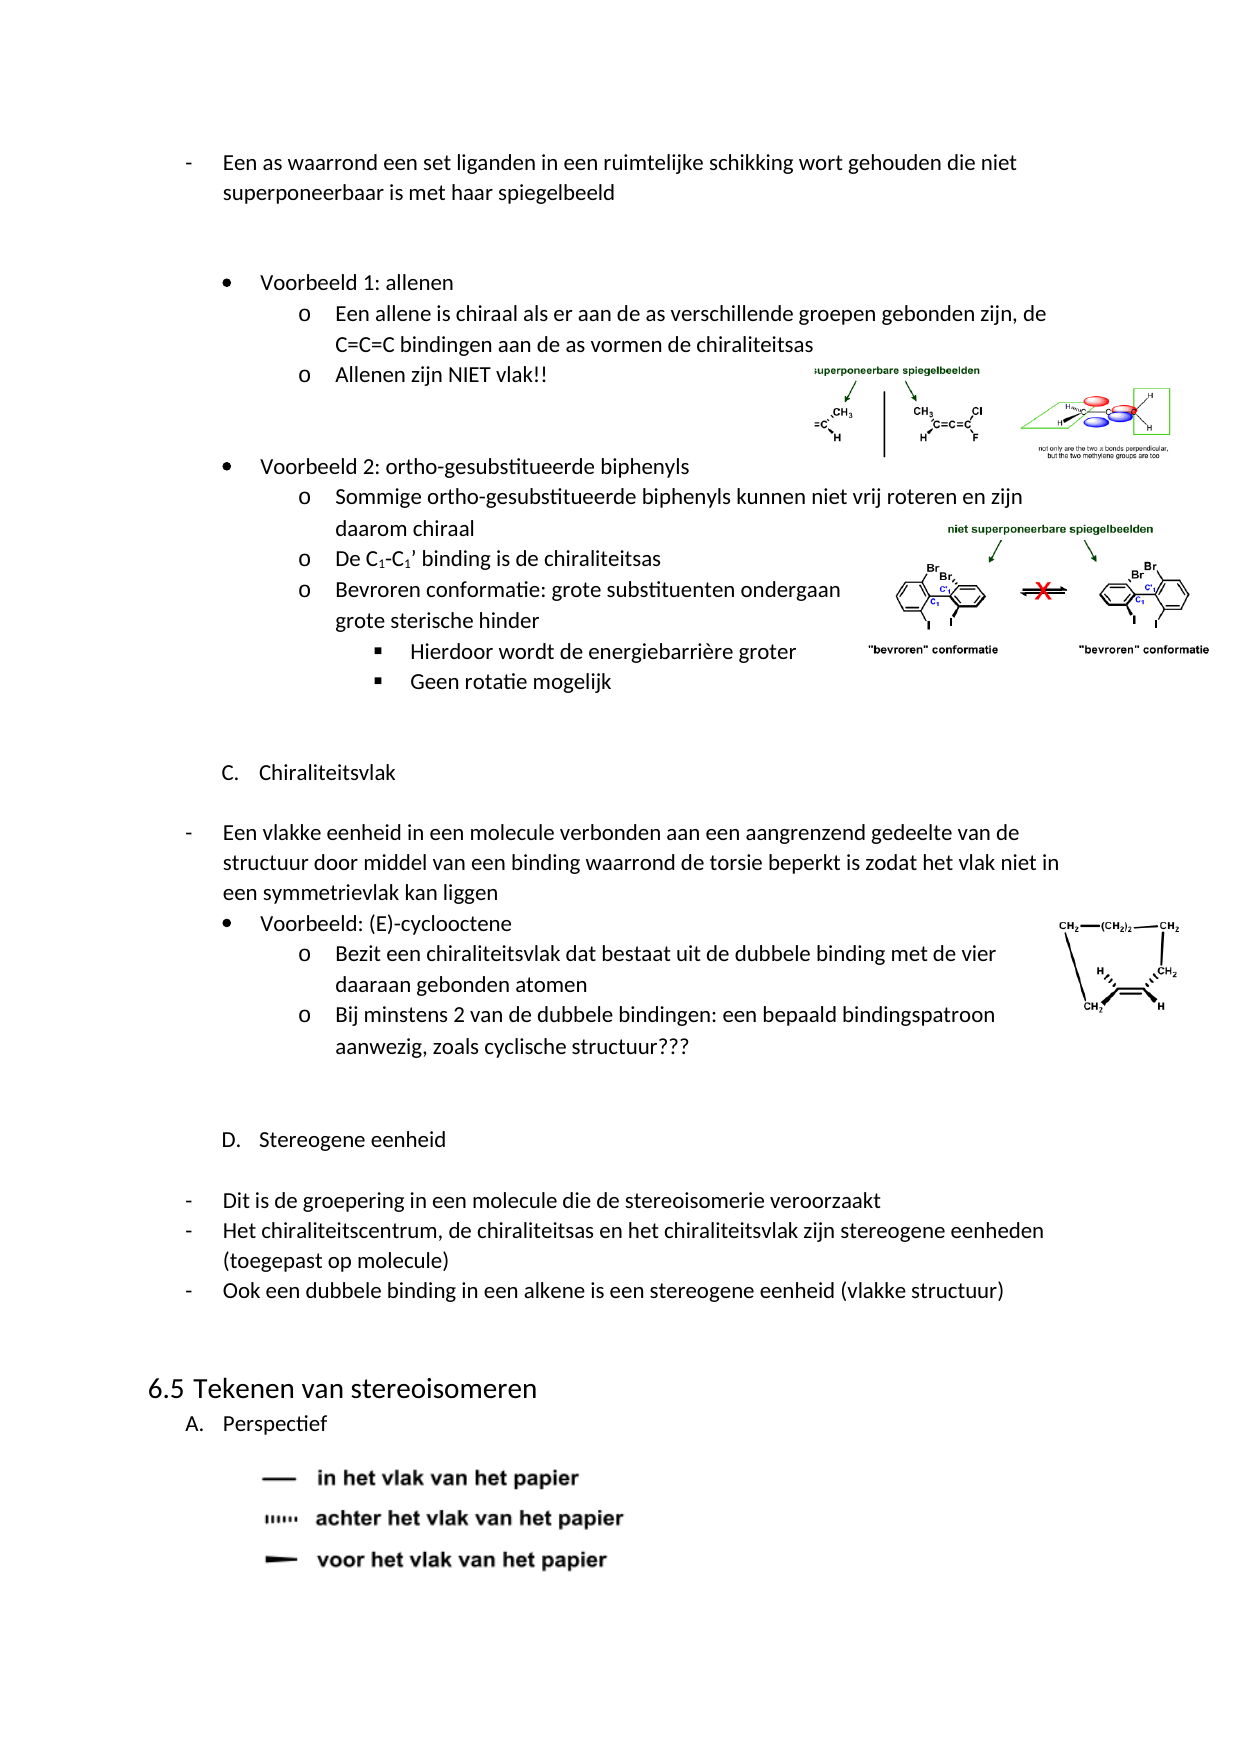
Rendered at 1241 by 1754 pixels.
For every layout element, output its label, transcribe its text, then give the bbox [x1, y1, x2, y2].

list Dit is de groepering in een molecule die de stereoisomerie veroorzaakt [185, 1186, 1093, 1214]
list Ook een dubbele binding in een alkene is een stereogene eenheid (vlakke structuur) [185, 1277, 1093, 1305]
list Chiraliteitsvlak [221, 758, 1093, 786]
list Voorbeeld: (E)-cyclooctene [223, 909, 1093, 937]
list Een vlakke eenheid in een molecule verbonden aan een aangrenzend gedeelte van de structuur door middel van een binding waarrond de torsie beperkt is zodat het vlak niet in een symmetrievlak kan liggen [185, 818, 1093, 907]
list (toegepast op molecule) [223, 1246, 1093, 1274]
list Geen rotatie mogelijk [373, 667, 1093, 695]
list Allenen zijn NIET vlak!! [298, 360, 1093, 389]
list Stereogene eenheid [221, 1126, 1093, 1154]
list Een allene is chiraal als er aan de as verschillende groepen gebonden zijn, de C=C=C bindingen aan de as vormen de chiraliteitsas [298, 299, 1093, 358]
list De C1-C1’ binding is de chiraliteitsas [298, 544, 862, 573]
list Bezit een chiraliteitsvlak dat bestaat uit de dubbele binding met de vier daaraan gebonden atomen [298, 939, 1048, 998]
list Bevroren conformatie: grote substituenten ondergaan grote sterische hinder [298, 575, 862, 635]
picture [813, 361, 1177, 463]
list Voorbeeld 1: allenen [223, 268, 1093, 296]
list Bij minstens 2 van de dubbele bindingen: een bepaald bindingspatroon aanwezig, zoals cyclische structuur??? [298, 1001, 1093, 1060]
picture [1048, 910, 1186, 1020]
list Perspectief [185, 1409, 1093, 1437]
picture [862, 519, 1214, 661]
list Het chiraliteitscentrum, de chiraliteitsas en het chiraliteitsvlak zijn stereogene eenheden [185, 1216, 1093, 1244]
list Een as waarrond een set liganden in een ruimtelijke schikking wort gehouden die niet superponeerbaar is met haar spiegelbeeld [185, 148, 1093, 206]
list Voorbeeld 2: ortho-gesubstitueerde biphenyls [223, 452, 1093, 480]
list Hierdoor wordt de energiebarrière groter [373, 637, 1093, 665]
list Tekenen van stereoisomeren [148, 1370, 1093, 1406]
list Sommige ortho-gesubstitueerde biphenyls kunnen niet vrij roteren en zijn daarom chiraal [298, 482, 1093, 542]
picture [220, 1457, 644, 1584]
